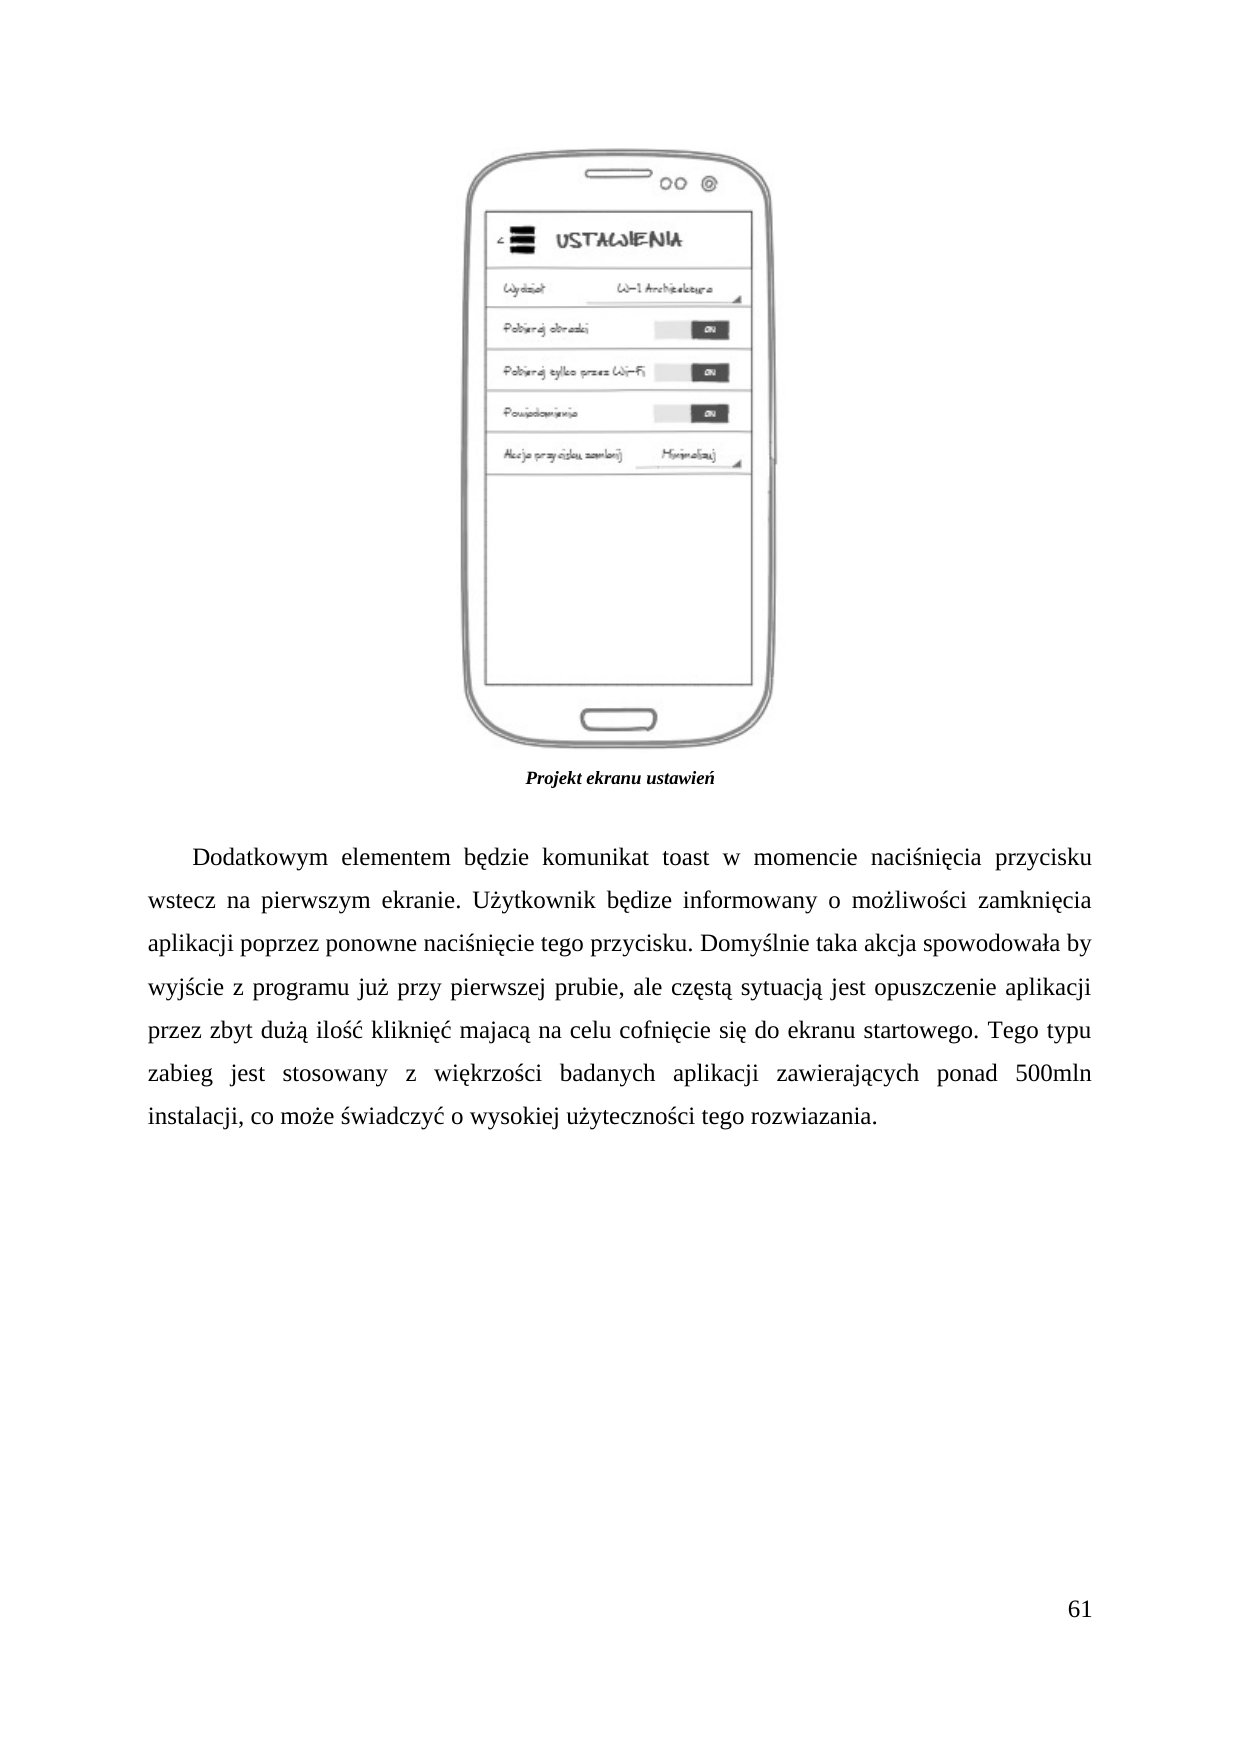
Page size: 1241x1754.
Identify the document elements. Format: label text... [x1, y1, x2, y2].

picture [455, 147, 785, 753]
text Projekt ekranu ustawień [148, 767, 1093, 788]
text Dodatkowym elementem będzie komunikat toast w momencie naciśnięcia przycisku wstecz na pierwszym ekranie. Użytkownik będize informowany o możliwości zamknięcia aplikacji poprzez ponowne naciśnięcie tego przycisku. Domyślnie taka akcja spowodowała by wyjście z programu już przy pierwszej prubie, ale częstą sytuacją jest opuszczenie aplikacji przez zbyt dużą ilość kliknięć majacą na celu cofnięcie się do ekranu startowego. Tego typu zabieg jest stosowany z więkrzości badanych aplikacji zawierających ponad 500mln instalacji, co może świadczyć o wysokiej użyteczności tego rozwiazania. [148, 842, 1092, 1130]
